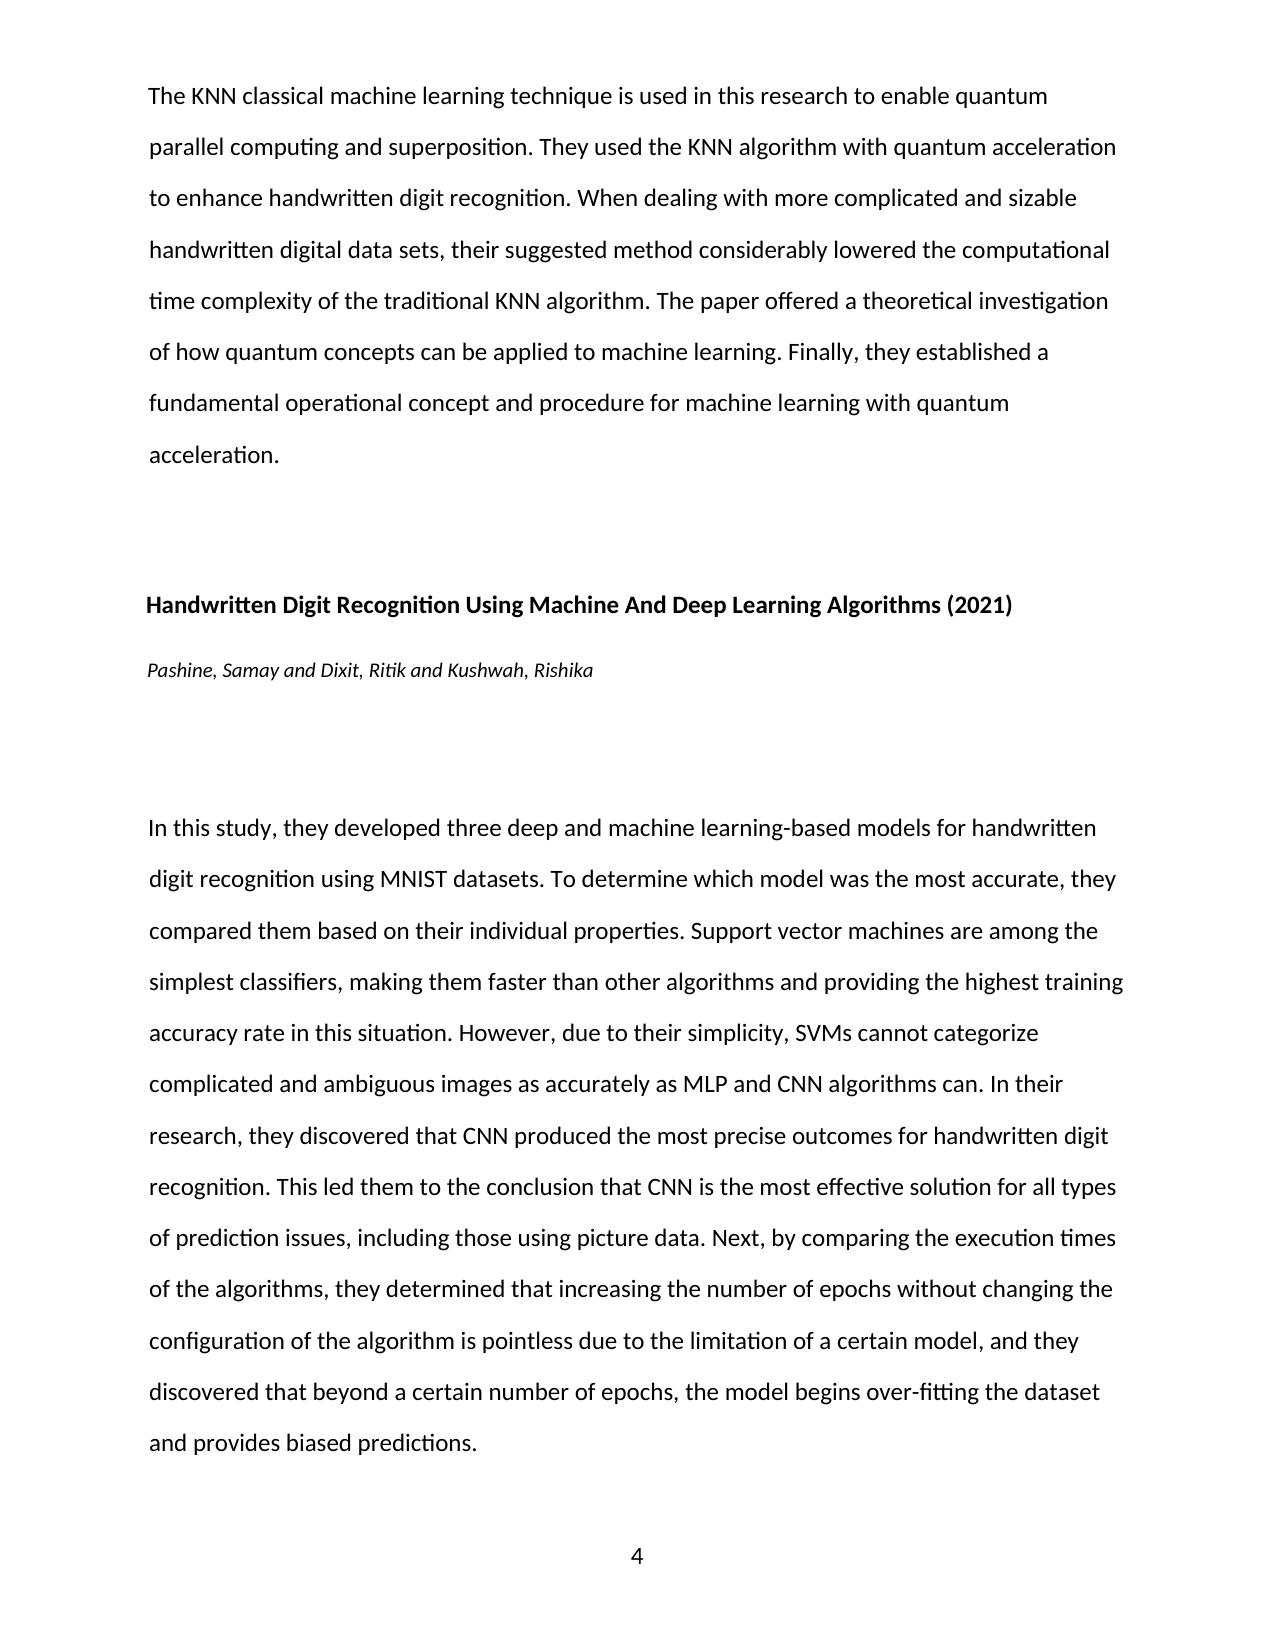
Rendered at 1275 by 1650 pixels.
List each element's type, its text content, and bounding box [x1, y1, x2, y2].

text Pashine, Samay and Dixit, Ritik and Kushwah, Rishika [147, 658, 1128, 683]
text The KNN classical machine learning technique is used in this research to enable quantum parallel computing and superposition. They used the KNN algorithm with quantum acceleration to enhance handwritten digit recognition. When dealing with more complicated and sizable handwritten digital data sets, their suggested method considerably lowered the computational time complexity of the traditional KNN algorithm. The paper offered a theoretical investigation of how quantum concepts can be applied to machine learning. Finally, they established a fundamental operational concept and procedure for machine learning with quantum acceleration. [147, 80, 1127, 469]
text Handwritten Digit Recognition Using Machine And Deep Learning Algorithms (2021) [146, 589, 1128, 620]
text In this study, they developed three deep and machine learning-based models for handwritten digit recognition using MNIST datasets. To determine which model was the most accurate, they compared them based on their individual properties. Support vector machines are among the simplest classifiers, making them faster than other algorithms and providing the highest training accuracy rate in this situation. However, due to their simplicity, SVMs cannot categorize complicated and ambiguous images as accurately as MLP and CNN algorithms can. In their research, they discovered that CNN produced the most precise outcomes for handwritten digit recognition. This led them to the conclusion that CNN is the most effective solution for all types of prediction issues, including those using picture data. Next, by comparing the execution times of the algorithms, they determined that increasing the number of epochs without changing the configuration of the algorithm is pointless due to the limitation of a certain model, and they discovered that beyond a certain number of epochs, the model begins over-fitting the dataset and provides biased predictions. [148, 812, 1127, 1458]
